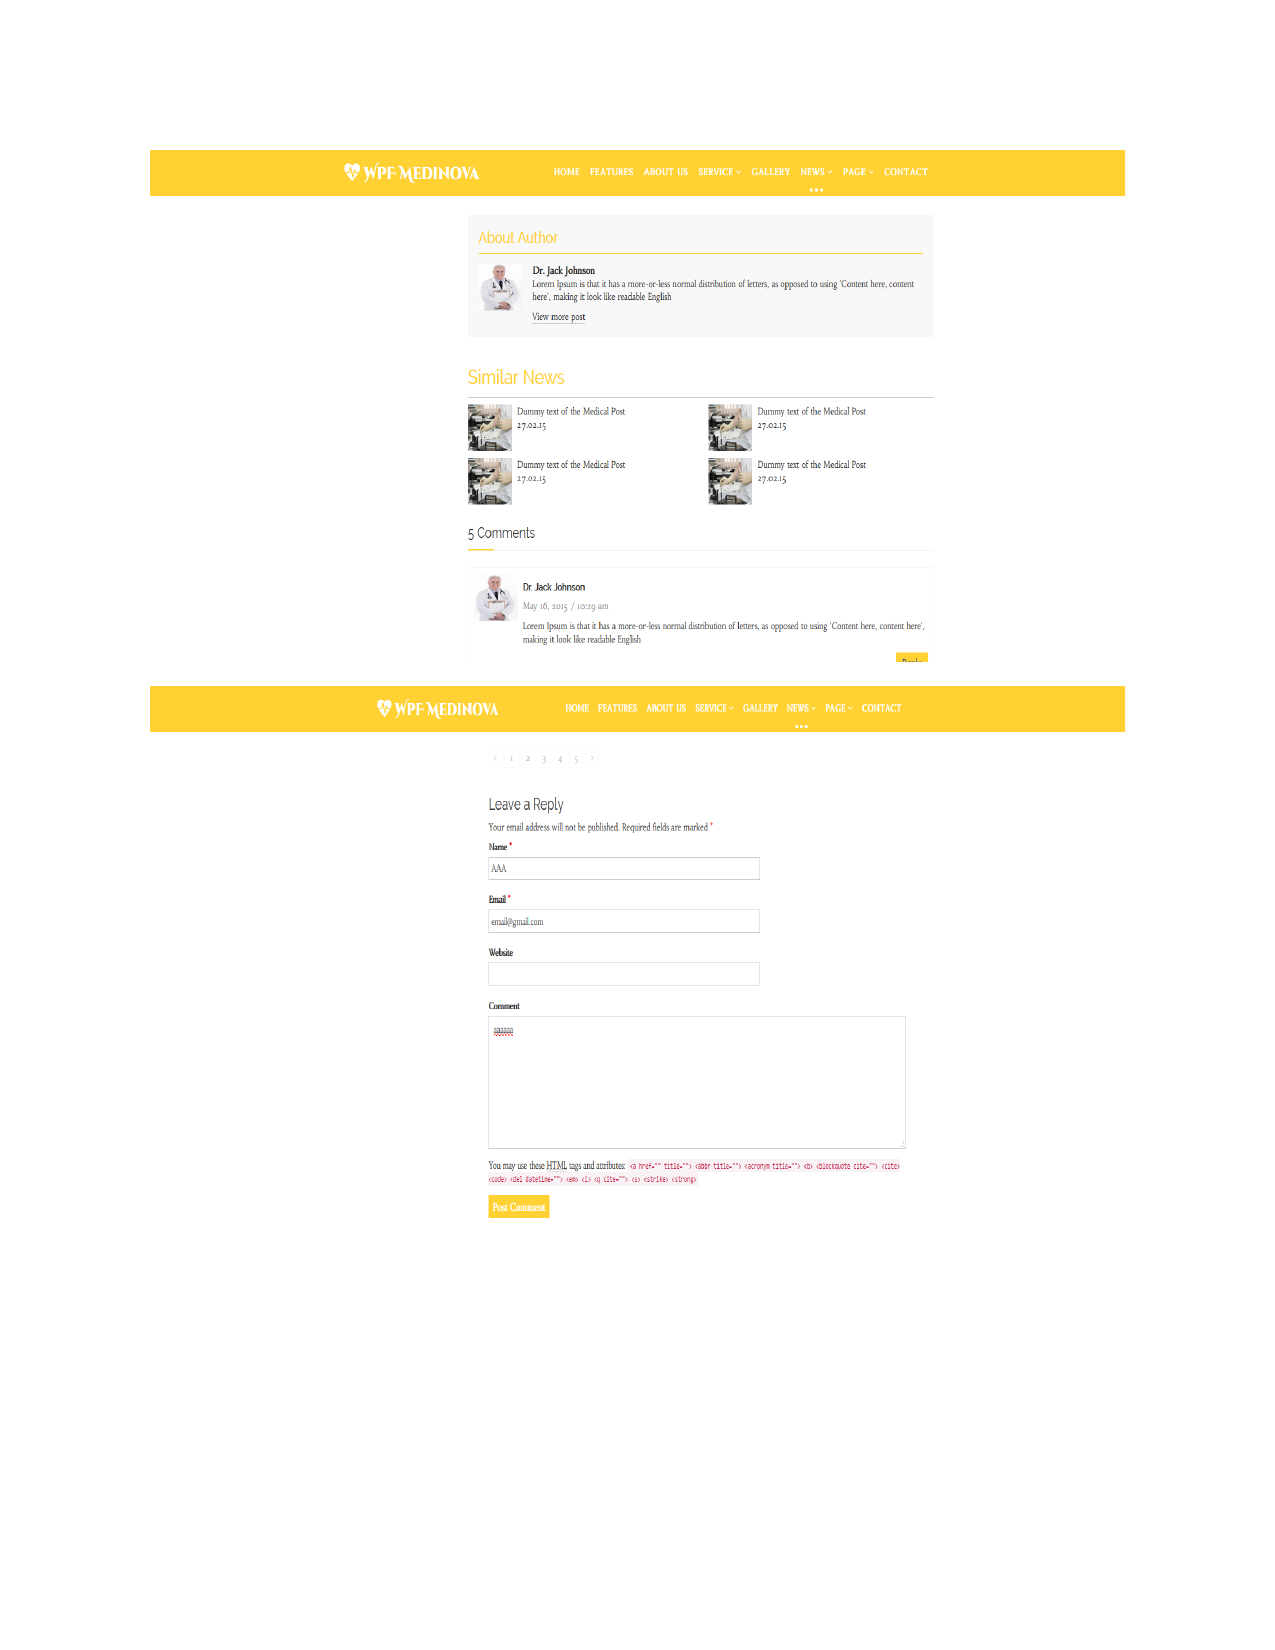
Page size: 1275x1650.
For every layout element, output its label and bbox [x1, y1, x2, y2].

picture [150, 686, 1125, 1251]
picture [150, 150, 1125, 662]
